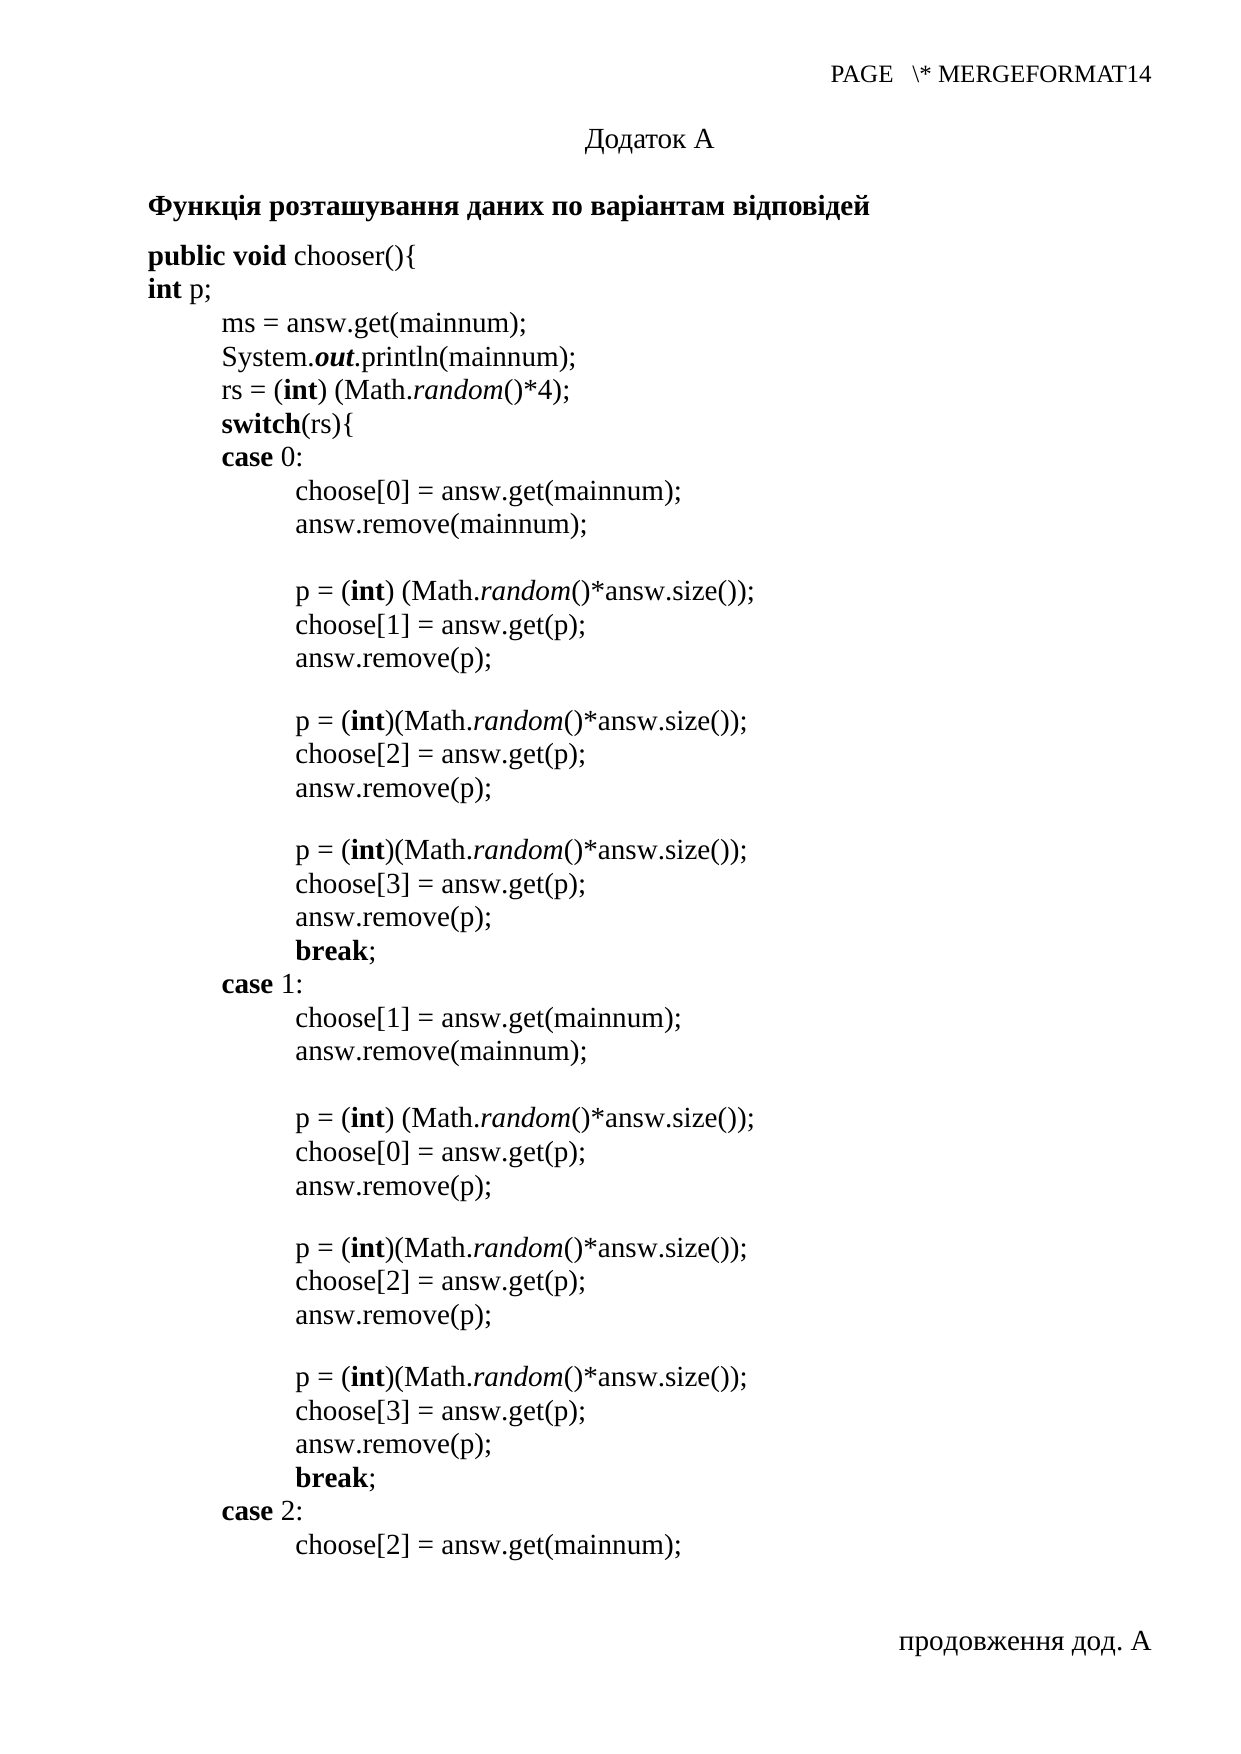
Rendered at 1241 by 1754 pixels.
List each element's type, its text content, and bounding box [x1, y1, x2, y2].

text p = (int) (Math.random()*answ.size()); [148, 573, 1152, 607]
text answ.remove(p); [148, 1297, 1152, 1331]
text choose[3] = answ.get(p); [148, 1393, 1152, 1426]
text choose[0] = answ.get(p); [148, 1134, 1152, 1168]
text break; [148, 1460, 1152, 1493]
text answ.remove(p); [148, 899, 1152, 933]
text choose[2] = answ.get(mainnum); [148, 1527, 1152, 1561]
text System.out.println(mainnum); [148, 339, 1152, 372]
text продовження дод. А [148, 1623, 1152, 1656]
text choose[3] = answ.get(p); [148, 866, 1152, 899]
text rs = (int) (Math.random()*4); [148, 372, 1152, 406]
text p = (int)(Math.random()*answ.size()); [148, 832, 1152, 866]
text choose[2] = answ.get(p); [148, 736, 1152, 770]
text p = (int) (Math.random()*answ.size()); [148, 1101, 1152, 1134]
text answ.remove(mainnum); [148, 506, 1152, 540]
text ms = answ.get(mainnum); [148, 305, 1152, 339]
text answ.remove(p); [148, 770, 1152, 803]
text choose[1] = answ.get(mainnum); [148, 1000, 1152, 1033]
text answ.remove(p); [148, 1168, 1152, 1201]
text p = (int)(Math.random()*answ.size()); [148, 1230, 1152, 1263]
text choose[0] = answ.get(mainnum); [148, 473, 1152, 506]
text answ.remove(p); [148, 641, 1152, 674]
text break; [148, 933, 1152, 966]
text case 2: [148, 1493, 1152, 1527]
text public void chooser(){ [148, 238, 1152, 272]
text answ.remove(mainnum); [148, 1033, 1152, 1067]
text p = (int)(Math.random()*answ.size()); [148, 703, 1152, 736]
text answ.remove(p); [148, 1426, 1152, 1460]
text choose[2] = answ.get(p); [148, 1263, 1152, 1297]
text Функція розташування даних по варіантам відповідей [148, 188, 1152, 221]
text p = (int)(Math.random()*answ.size()); [148, 1359, 1152, 1393]
text case 1: [148, 966, 1152, 1000]
subtitle Додаток А [148, 121, 1152, 154]
text switch(rs){ [148, 406, 1152, 439]
text choose[1] = answ.get(p); [148, 607, 1152, 641]
text int p; [148, 272, 1152, 305]
text case 0: [148, 439, 1152, 473]
